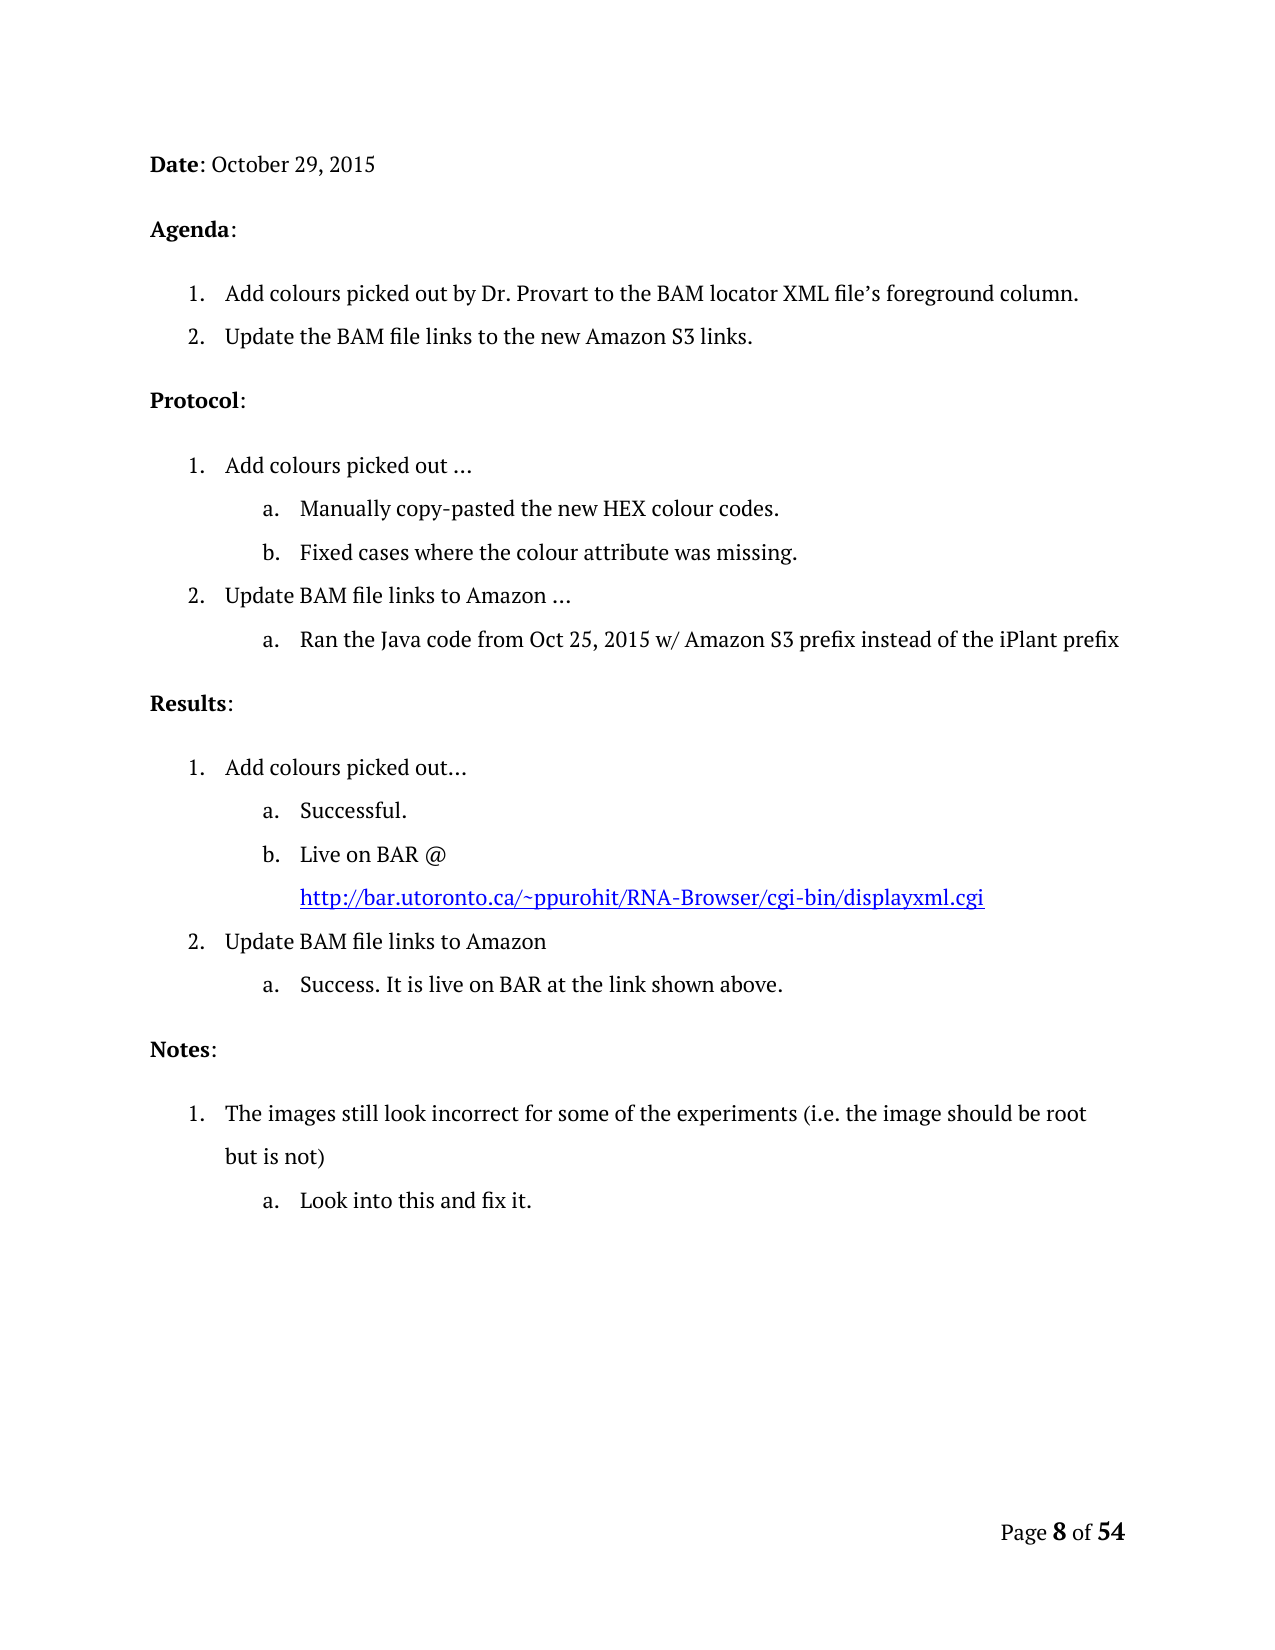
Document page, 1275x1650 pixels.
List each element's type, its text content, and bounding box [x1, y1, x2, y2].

list Update BAM file links to Amazon … [187, 581, 1125, 610]
list Success. It is live on BAR at the link shown above. [262, 970, 1125, 999]
list Add colours picked out by Dr. Provart to the BAM locator XML file’s foreground column. [187, 278, 1125, 307]
list Manually copy-pasted the new HEX colour codes. [262, 494, 1125, 523]
list Update BAM file links to Amazon [187, 927, 1125, 956]
text Agenda: [150, 214, 1125, 243]
list Add colours picked out … [187, 451, 1125, 479]
list The images still look incorrect for some of the experiments (i.e. the image should be root but is not) [187, 1098, 1125, 1171]
list Fixed cases where the colour attribute was missing. [262, 537, 1125, 566]
list Update the BAM file links to the new Amazon S3 links. [187, 322, 1125, 351]
text Results: [150, 688, 1125, 717]
text Date: October 29, 2015 [150, 150, 1125, 179]
list Live on BAR @ http://bar.utoronto.ca/~ppurohit/RNA-Browser/cgi-bin/displayxml.cgi [262, 840, 1125, 912]
text Notes: [150, 1034, 1125, 1063]
list Ran the Java code from Oct 25, 2015 w/ Amazon S3 prefix instead of the iPlant prefix [262, 624, 1125, 653]
list Look into this and fix it. [262, 1185, 1125, 1214]
list Successful. [262, 796, 1125, 825]
list Add colours picked out… [187, 753, 1125, 782]
text Protocol: [150, 386, 1125, 415]
